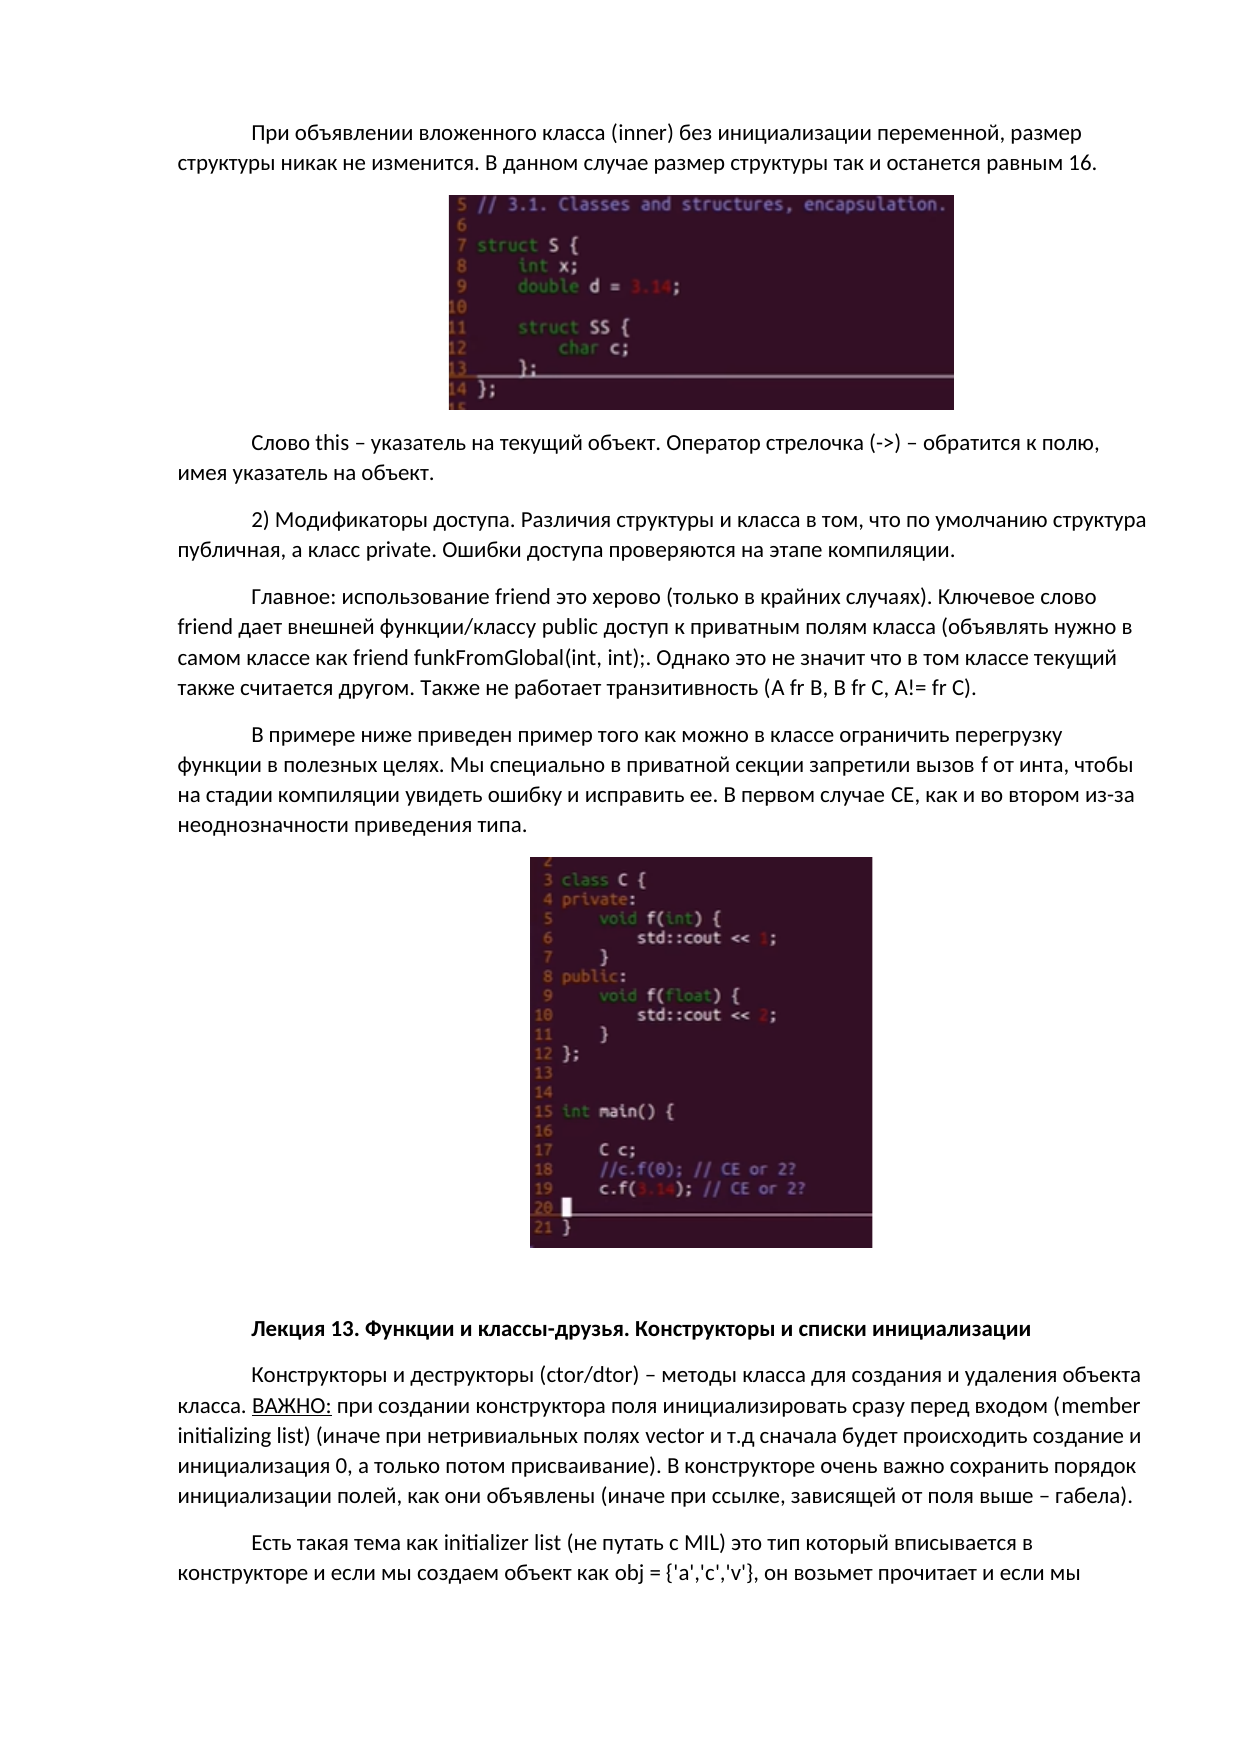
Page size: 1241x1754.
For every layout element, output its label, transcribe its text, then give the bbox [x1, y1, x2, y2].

text При объявлении вложенного класса (inner) без инициализации переменной, размер структуры никак не изменится. В данном случае размер структуры так и останется равным 16. [177, 118, 1152, 176]
text 2) Модификаторы доступа. Различия структуры и класса в том, что по умолчанию структура публичная, а класс private. Ошибки доступа проверяются на этапе компиляции. [177, 505, 1152, 563]
text Лекция 13. Функции и классы-друзья. Конструкторы и списки инициализации [177, 1314, 1152, 1342]
text Слово this – указатель на текущий объект. Оператор стрелочка (->) – обратится к полю, имея указатель на объект. [177, 428, 1152, 486]
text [177, 1528, 1152, 1587]
text Главное: использование friend это херово (только в крайних случаях). Ключевое слово friend дает внешней функции/классу public доступ к приватным полям класса (объявлять нужно в самом классе как friend funkFromGlobal(int, int);. Однако это не значит что в том классе текущий также считается другом. Также не работает транзитивность (A fr B, B fr C, A!= fr C). [177, 582, 1152, 701]
text Конструкторы и деструкторы (ctor/dtor) – методы класса для создания и удаления объекта класса. ВАЖНО: при создании конструктора поля инициализировать сразу перед входом (member initializing list) (иначе при нетривиальных полях vector и т.д сначала будет происходить создание и инициализация 0, а только потом присваивание). В конструкторе очень важно сохранить порядок инициализации полей, как они объявлены (иначе при ссылке, зависящей от поля выше – габела). [177, 1361, 1152, 1509]
picture [448, 195, 954, 410]
picture [530, 857, 873, 1248]
text В примере ниже приведен пример того как можно в классе ограничить перегрузку функции в полезных целях. Мы специально в приватной секции запретили вызов f от инта, чтобы на стадии компиляции увидеть ошибку и исправить ее. В первом случае CE, как и во втором из-за неоднозначности приведения типа. [177, 720, 1152, 838]
